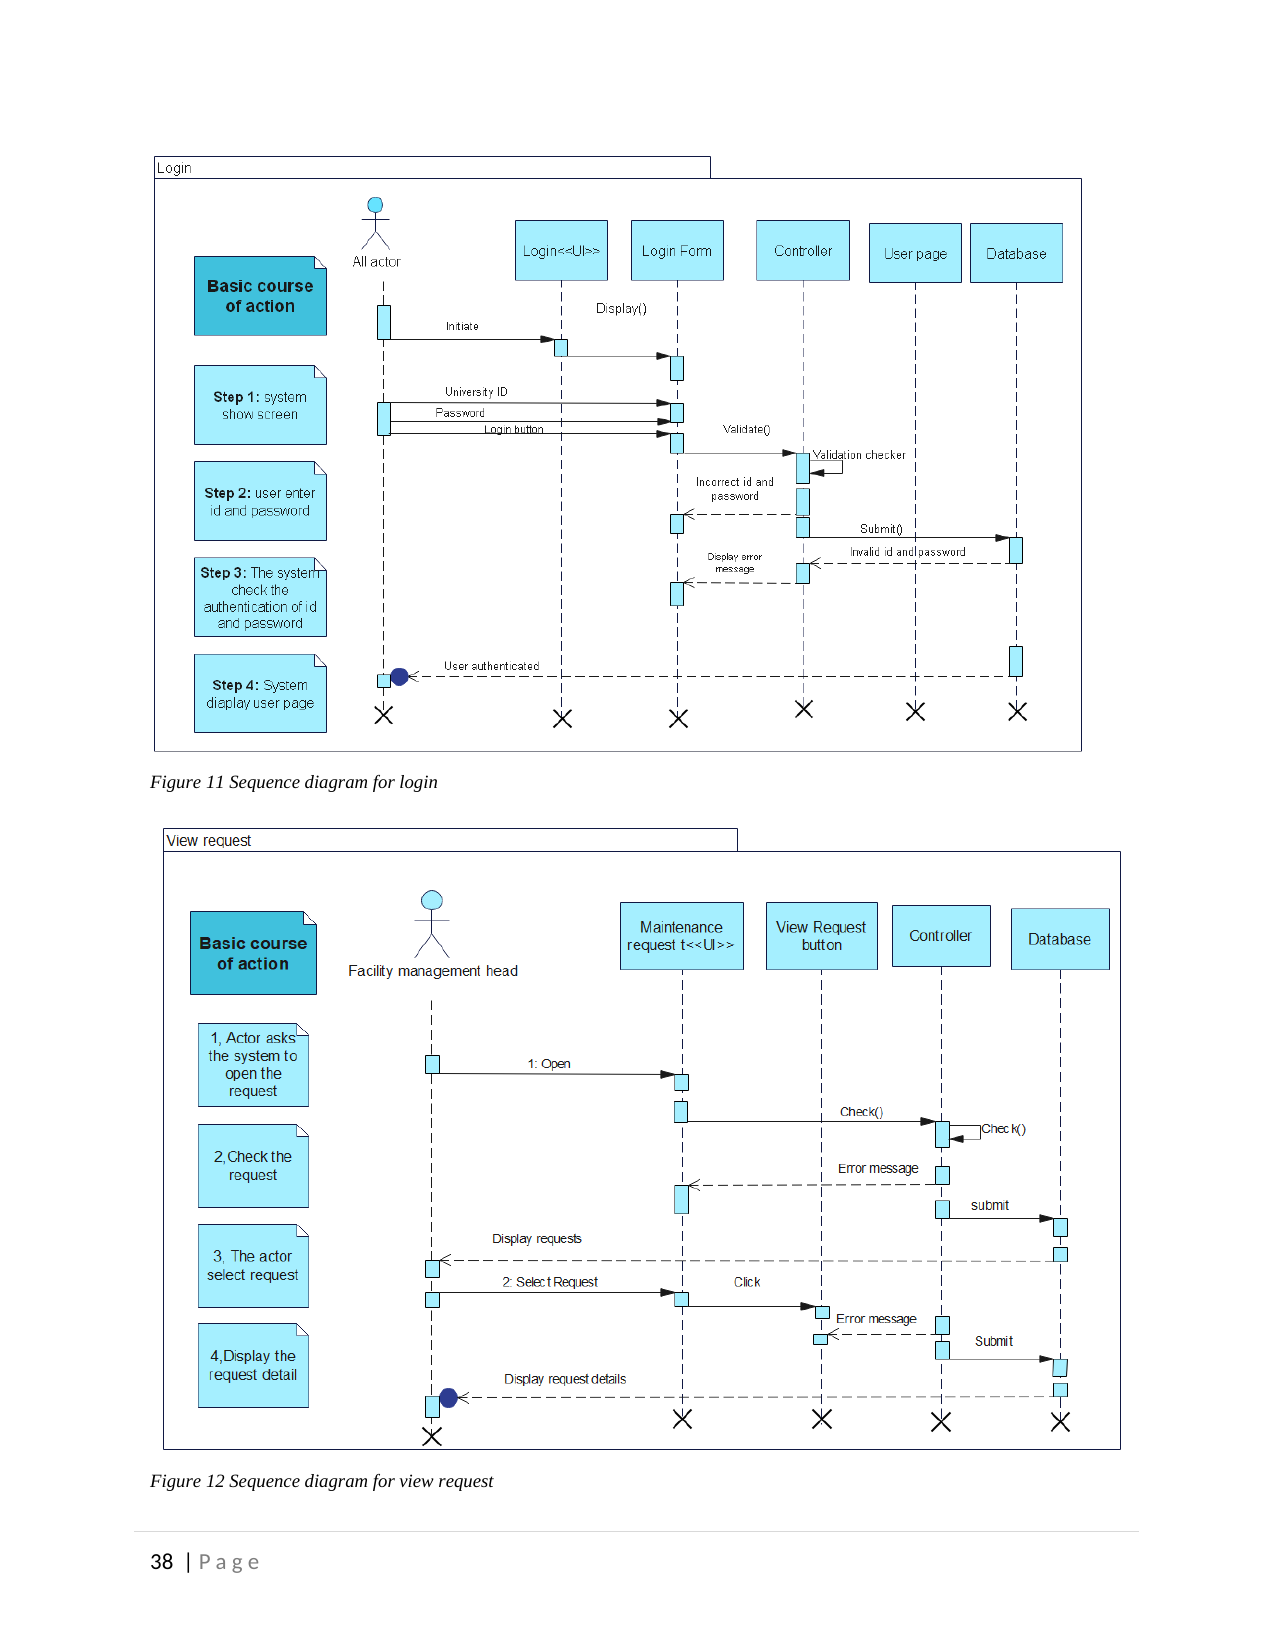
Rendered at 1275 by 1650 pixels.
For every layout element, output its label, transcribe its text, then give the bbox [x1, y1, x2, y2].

picture [150, 150, 1083, 758]
text Figure 12 Sequence diagram for view request [150, 1470, 1125, 1492]
text Figure 11 Sequence diagram for login [150, 771, 1125, 792]
picture [150, 823, 1125, 1457]
